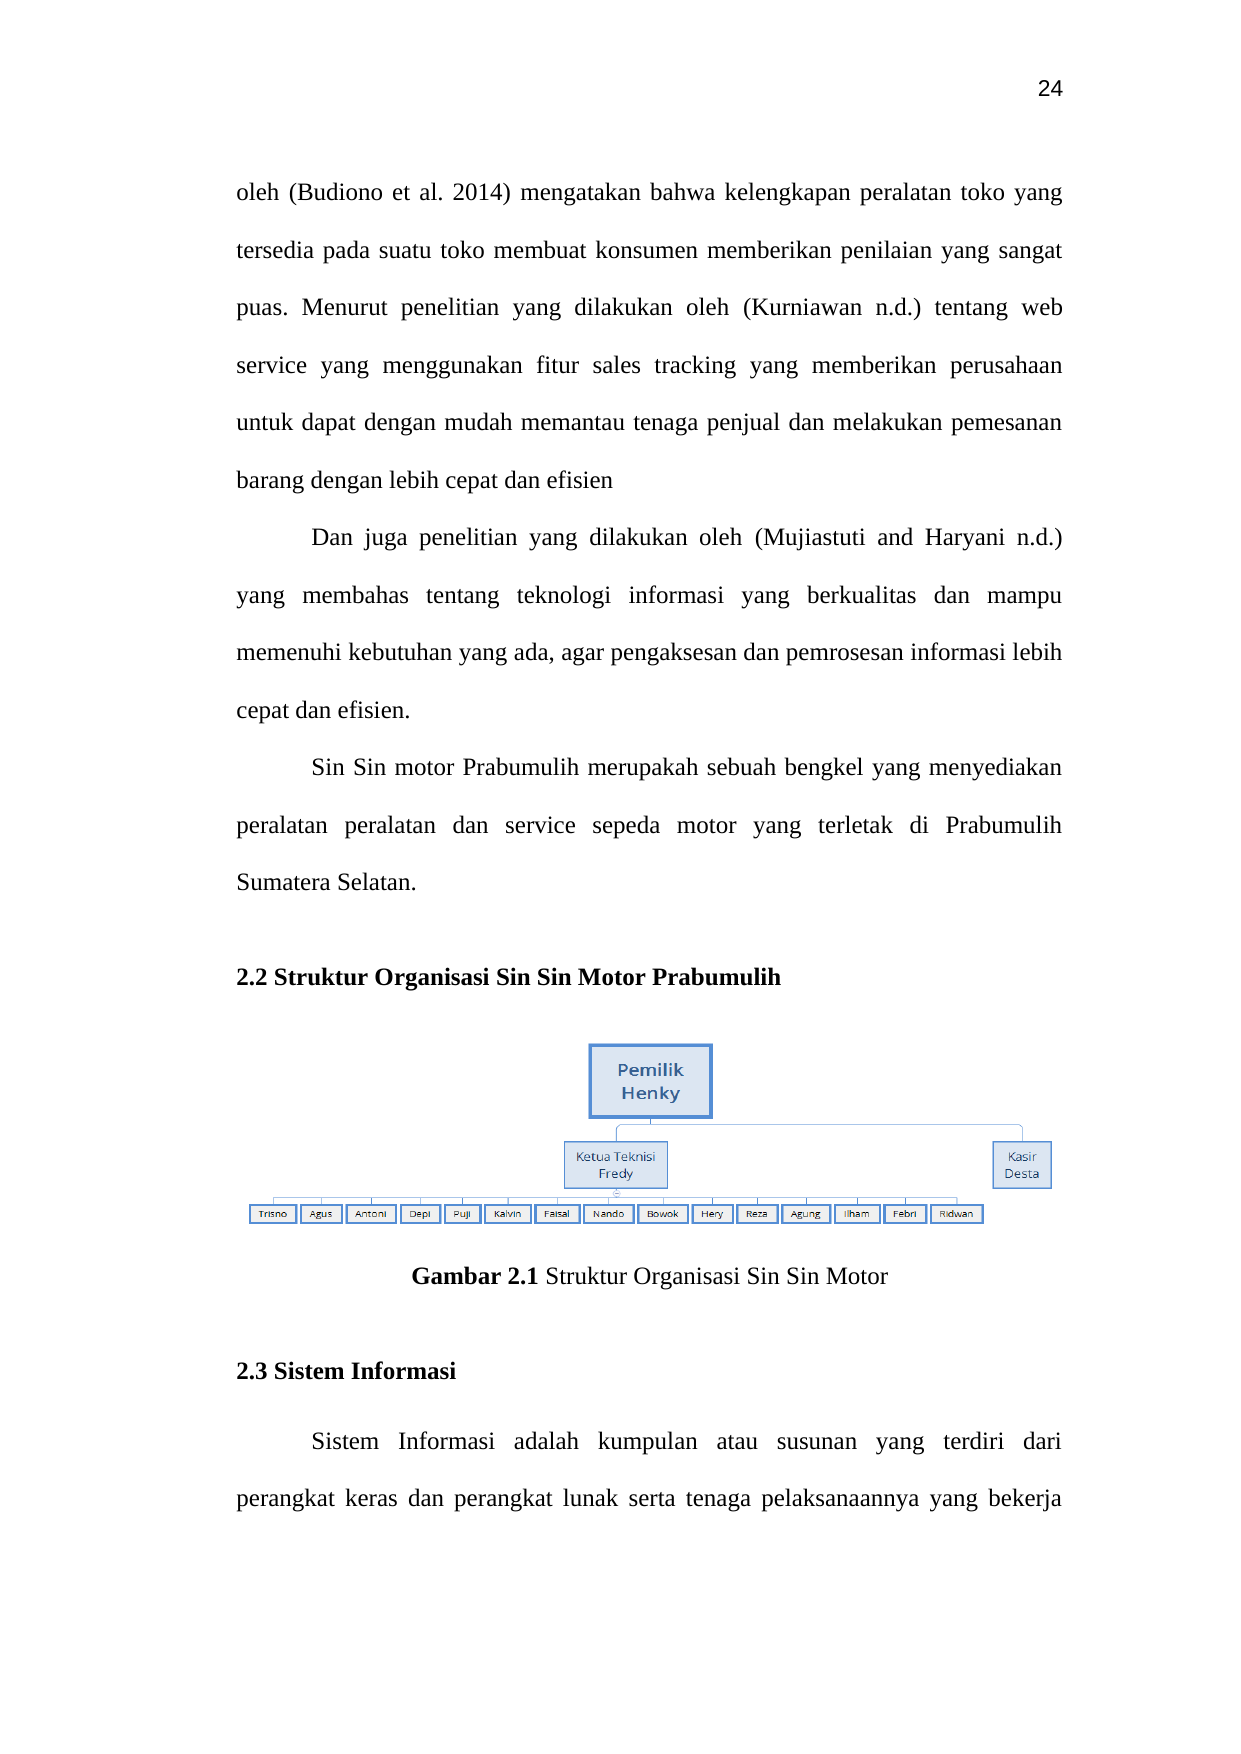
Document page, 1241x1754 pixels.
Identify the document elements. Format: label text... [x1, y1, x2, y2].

text Sin Sin motor Prabumulih merupakah sebuah bengkel yang menyediakan peralatan peralatan dan service sepeda motor yang terletak di Prabumulih Sumatera Selatan. [236, 752, 1063, 896]
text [236, 1426, 1063, 1512]
list 2.2 Struktur Organisasi Sin Sin Motor Prabumulih [236, 962, 1063, 991]
text Gambar 2.1 Struktur Organisasi Sin Sin Motor [236, 1261, 1063, 1290]
picture [236, 1032, 1064, 1235]
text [236, 177, 1063, 493]
list 2.3 Sistem Informasi [236, 1356, 1063, 1385]
text Dan juga penelitian yang dilakukan oleh (Mujiastuti and Haryani n.d.) yang membahas tentang teknologi informasi yang berkualitas dan mampu memenuhi kebutuhan yang ada, agar pengaksesan dan pemrosesan informasi lebih cepat dan efisien. [236, 522, 1063, 723]
